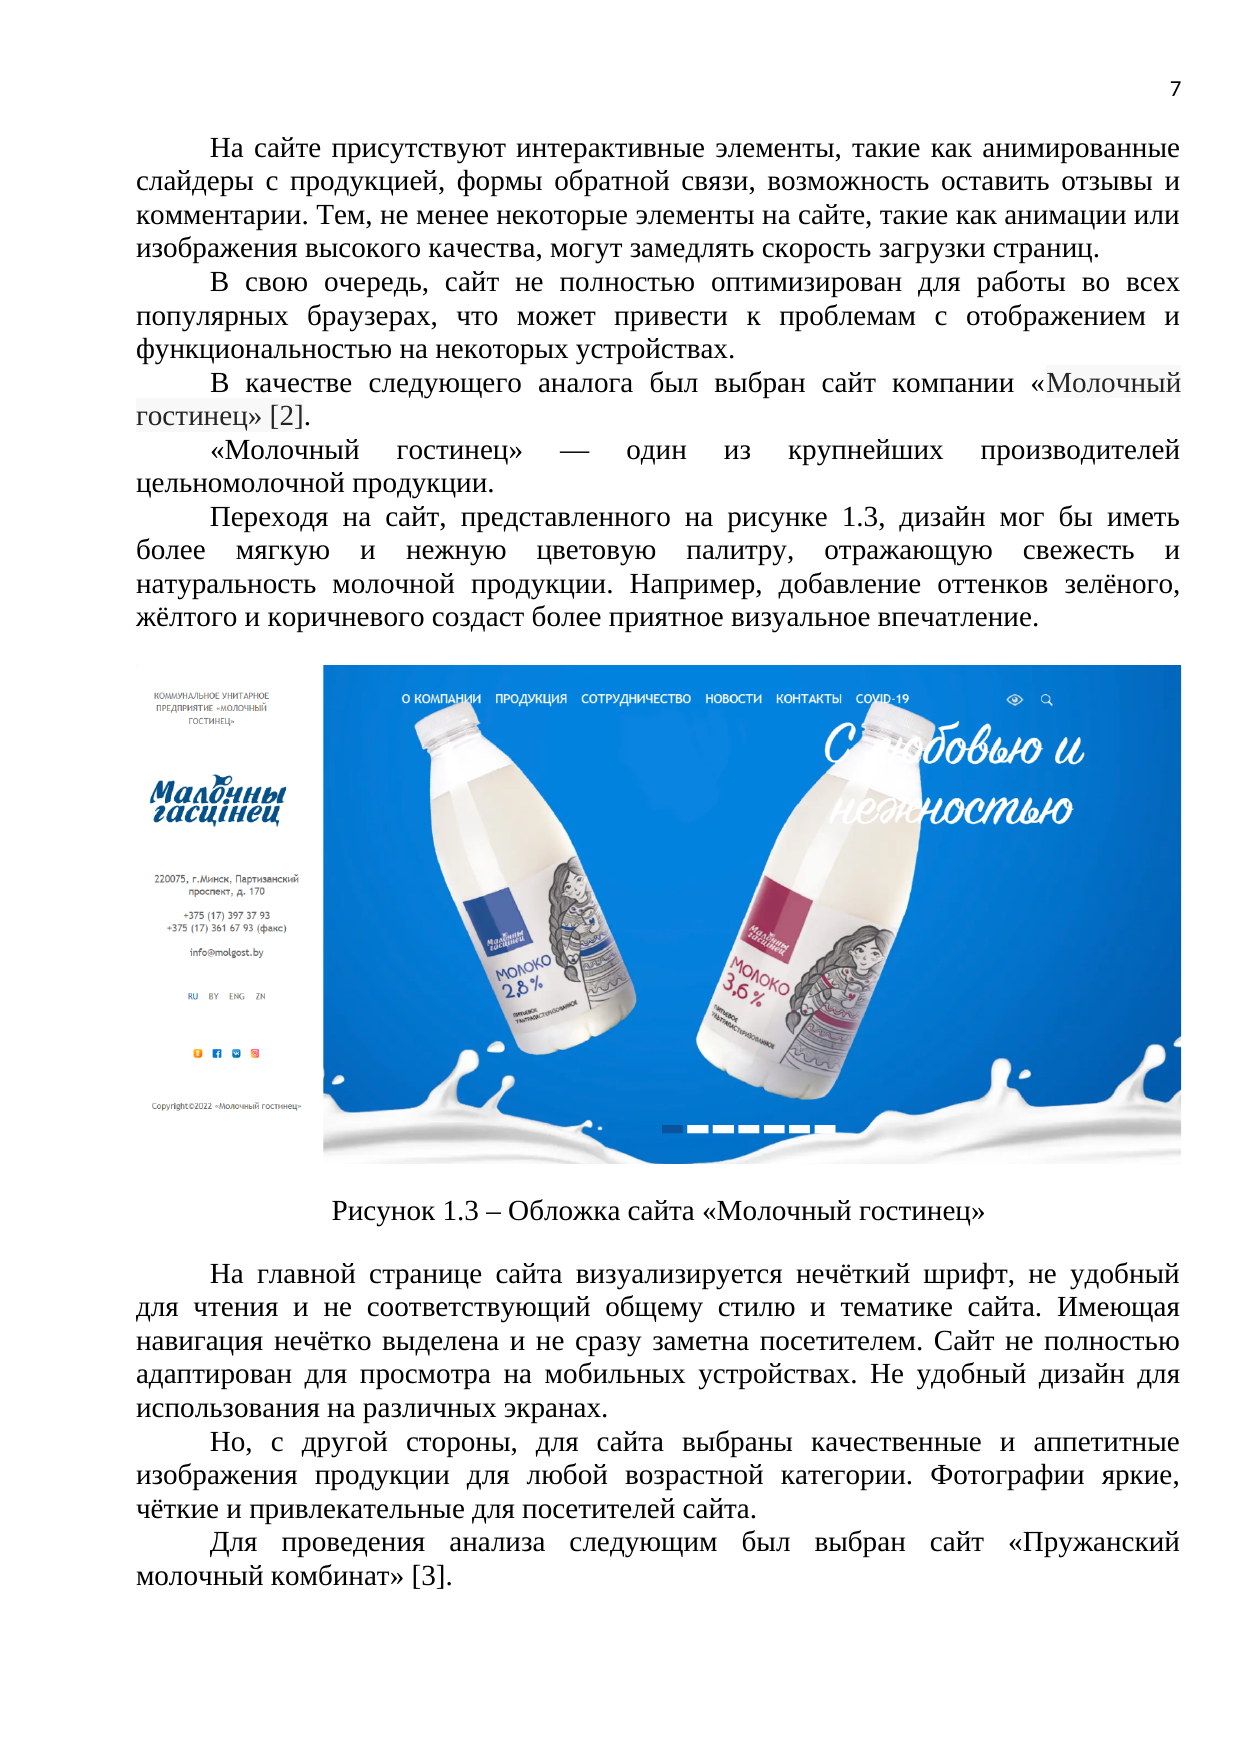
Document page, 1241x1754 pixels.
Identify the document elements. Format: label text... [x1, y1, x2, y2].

picture [135, 665, 1182, 1164]
text Переходя на сайт, представленного на рисунке 1.3, дизайн мог бы иметь более мягкую и нежную цветовую палитру, отражающую свежесть и натуральность молочной продукции. Например, добавление оттенков зелёного, жёлтого и коричневого создаст более приятное визуальное впечатление. [136, 499, 1181, 633]
text В свою очередь, сайт не полностью оптимизирован для работы во всех популярных браузерах, что может привести к проблемам с отображением и функциональностью на некоторых устройствах. [136, 264, 1181, 365]
text Но, с другой стороны, для сайта выбраны качественные и аппетитные изображения продукции для любой возрастной категории. Фотографии яркие, чёткие и привлекательные для посетителей сайта. [136, 1424, 1181, 1524]
text На сайте присутствуют интерактивные элементы, такие как анимированные слайдеры с продукцией, формы обратной связи, возможность оставить отзывы и комментарии. Тем, не менее некоторые элементы на сайте, такие как анимации или изображения высокого качества, могут замедлять скорость загрузки страниц. [136, 130, 1181, 264]
text Рисунок 1.3 – Обложка сайта «Молочный гостинец» [136, 1164, 1181, 1227]
text Для проведения анализа следующим был выбран сайт «Пружанский молочный комбинат» [3]. [136, 1524, 1181, 1591]
text На главной странице сайта визуализируется нечёткий шрифт, не удобный для чтения и не соответствующий общему стилю и тематике сайта. Имеющая навигация нечётко выделена и не сразу заметна посетителем. Сайт не полностью адаптирован для просмотра на мобильных устройствах. Не удобный дизайн для использования на различных экранах. [136, 1256, 1181, 1424]
text В качестве следующего аналога был выбран сайт компании «Молочный гостинец» [2]. [136, 365, 1181, 432]
text «Молочный гостинец» — один из крупнейших производителей цельномолочной продукции. [136, 432, 1181, 499]
